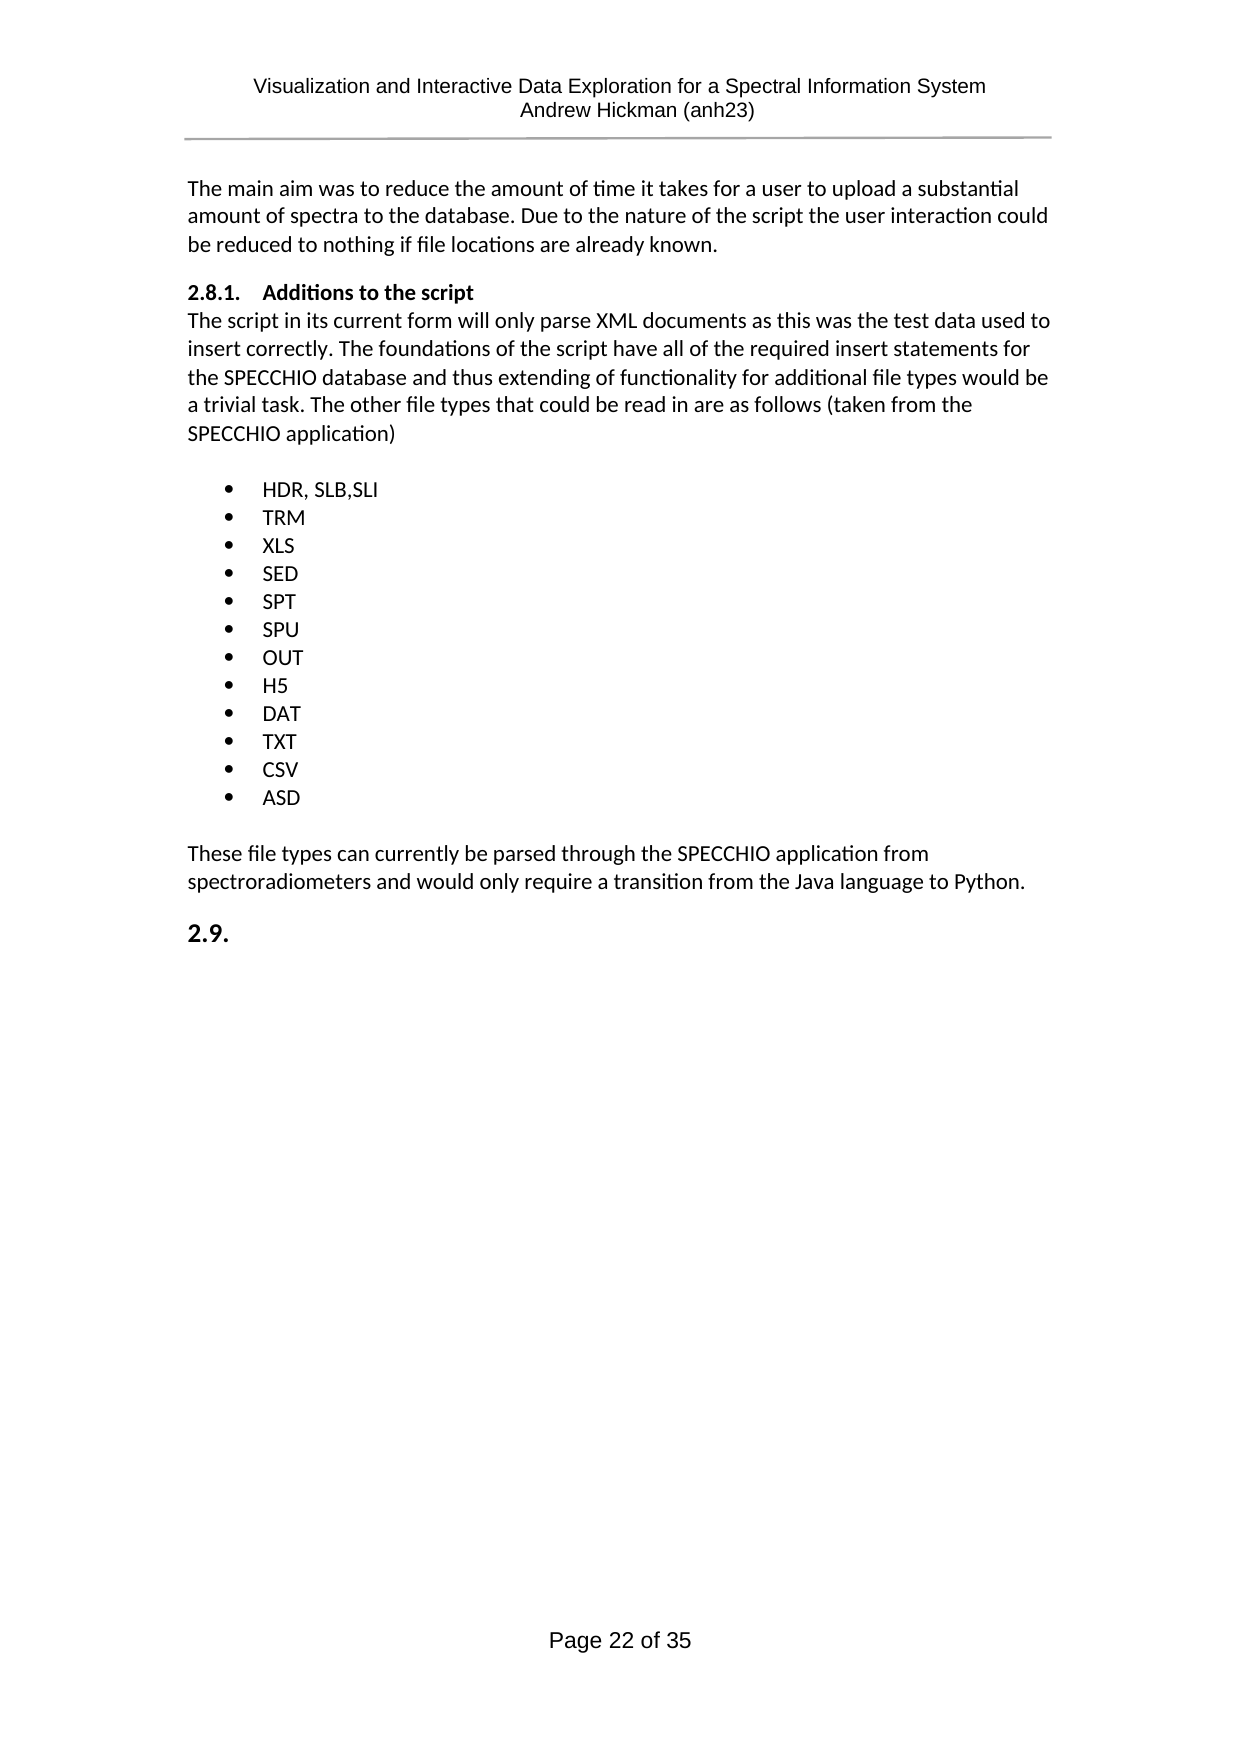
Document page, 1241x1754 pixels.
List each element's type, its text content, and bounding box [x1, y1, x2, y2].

list SED [225, 559, 1053, 587]
list HDR, SLB,SLI [225, 475, 1053, 503]
list H5 [225, 671, 1053, 699]
text The script in its current form will only parse XML documents as this was the test data used to insert correctly. The foundations of the script have all of the required insert statements for the SPECCHIO database and thus extending of functionality for additional file types would be a trivial task. The other file types that could be read in are as follows (taken from the SPECCHIO application) [187, 307, 1053, 447]
list XLS [225, 531, 1053, 559]
list SPT [225, 587, 1053, 615]
text The main aim was to reduce the amount of time it takes for a user to upload a substantial amount of spectra to the database. Due to the nature of the script the user interaction could be reduced to nothing if file locations are already known. [187, 174, 1053, 258]
list OUT [225, 643, 1053, 671]
list TRM [225, 503, 1053, 531]
list DAT [225, 699, 1053, 727]
list TXT [225, 727, 1053, 755]
subtitle Additions to the script [187, 278, 1053, 307]
list ASD [225, 783, 1053, 811]
text These file types can currently be parsed through the SPECCHIO application from spectroradiometers and would only require a transition from the Java language to Python. [187, 839, 1053, 895]
list SPU [225, 615, 1053, 643]
list CSV [225, 755, 1053, 783]
